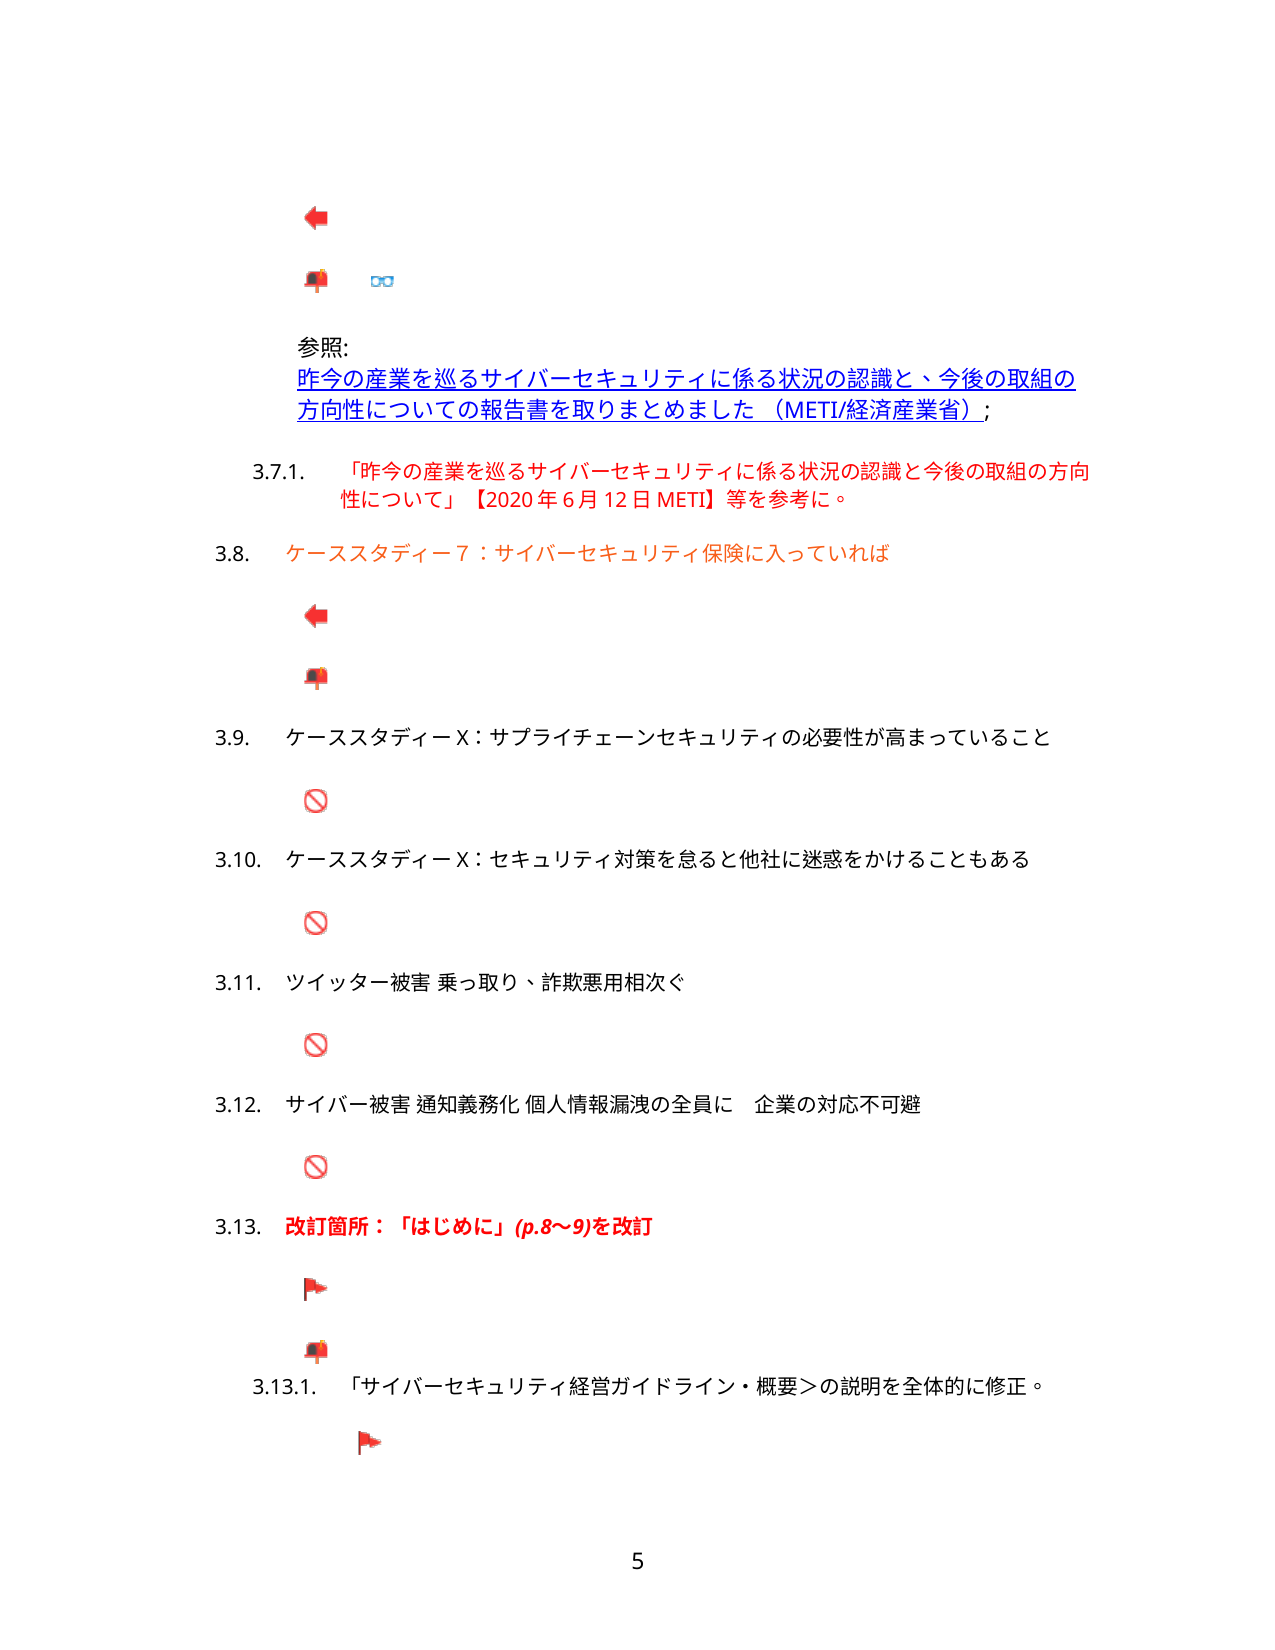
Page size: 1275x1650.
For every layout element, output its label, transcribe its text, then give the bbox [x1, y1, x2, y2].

list ケーススタディー７：サイバーセキュリティ保険に入っていれば [215, 539, 1098, 567]
list 改訂箇所：「はじめに」(p.8～9)を改訂 [215, 1212, 1098, 1241]
picture [304, 269, 328, 293]
text 昨今の産業を巡るサイバーセキュリティに係る状況の認識と、今後の取組の方向性についての報告書を取りまとめました （METI/経済産業省）; [297, 363, 1098, 426]
picture [304, 911, 328, 935]
picture [304, 789, 328, 813]
list ケーススタディーX：サプライチェーンセキュリティの必要性が高まっていること [215, 723, 1098, 752]
list 「昨今の産業を巡るサイバーセキュリティに係る状況の認識と今後の取組の方向性について」【2020年6月12日METI】等を参考に。 [252, 457, 1098, 514]
list 参照: [297, 332, 1098, 363]
picture [358, 1431, 382, 1455]
picture [304, 1155, 328, 1179]
list サイバー被害 通知義務化 個人情報漏洩の全員に 企業の対応不可避 [215, 1090, 1098, 1118]
picture [371, 269, 394, 293]
picture [304, 1340, 328, 1364]
picture [304, 604, 328, 628]
list 「サイバーセキュリティ経営ガイドライン・概要＞の説明を全体的に修正。 [252, 1372, 1098, 1400]
list ツイッター被害 乗っ取り、詐欺悪用相次ぐ [215, 968, 1098, 996]
picture [304, 206, 328, 230]
picture [304, 1033, 328, 1057]
picture [304, 1278, 328, 1301]
picture [304, 667, 328, 690]
list ケーススタディーX：セキュリティ対策を怠ると他社に迷惑をかけることもある [215, 846, 1098, 874]
